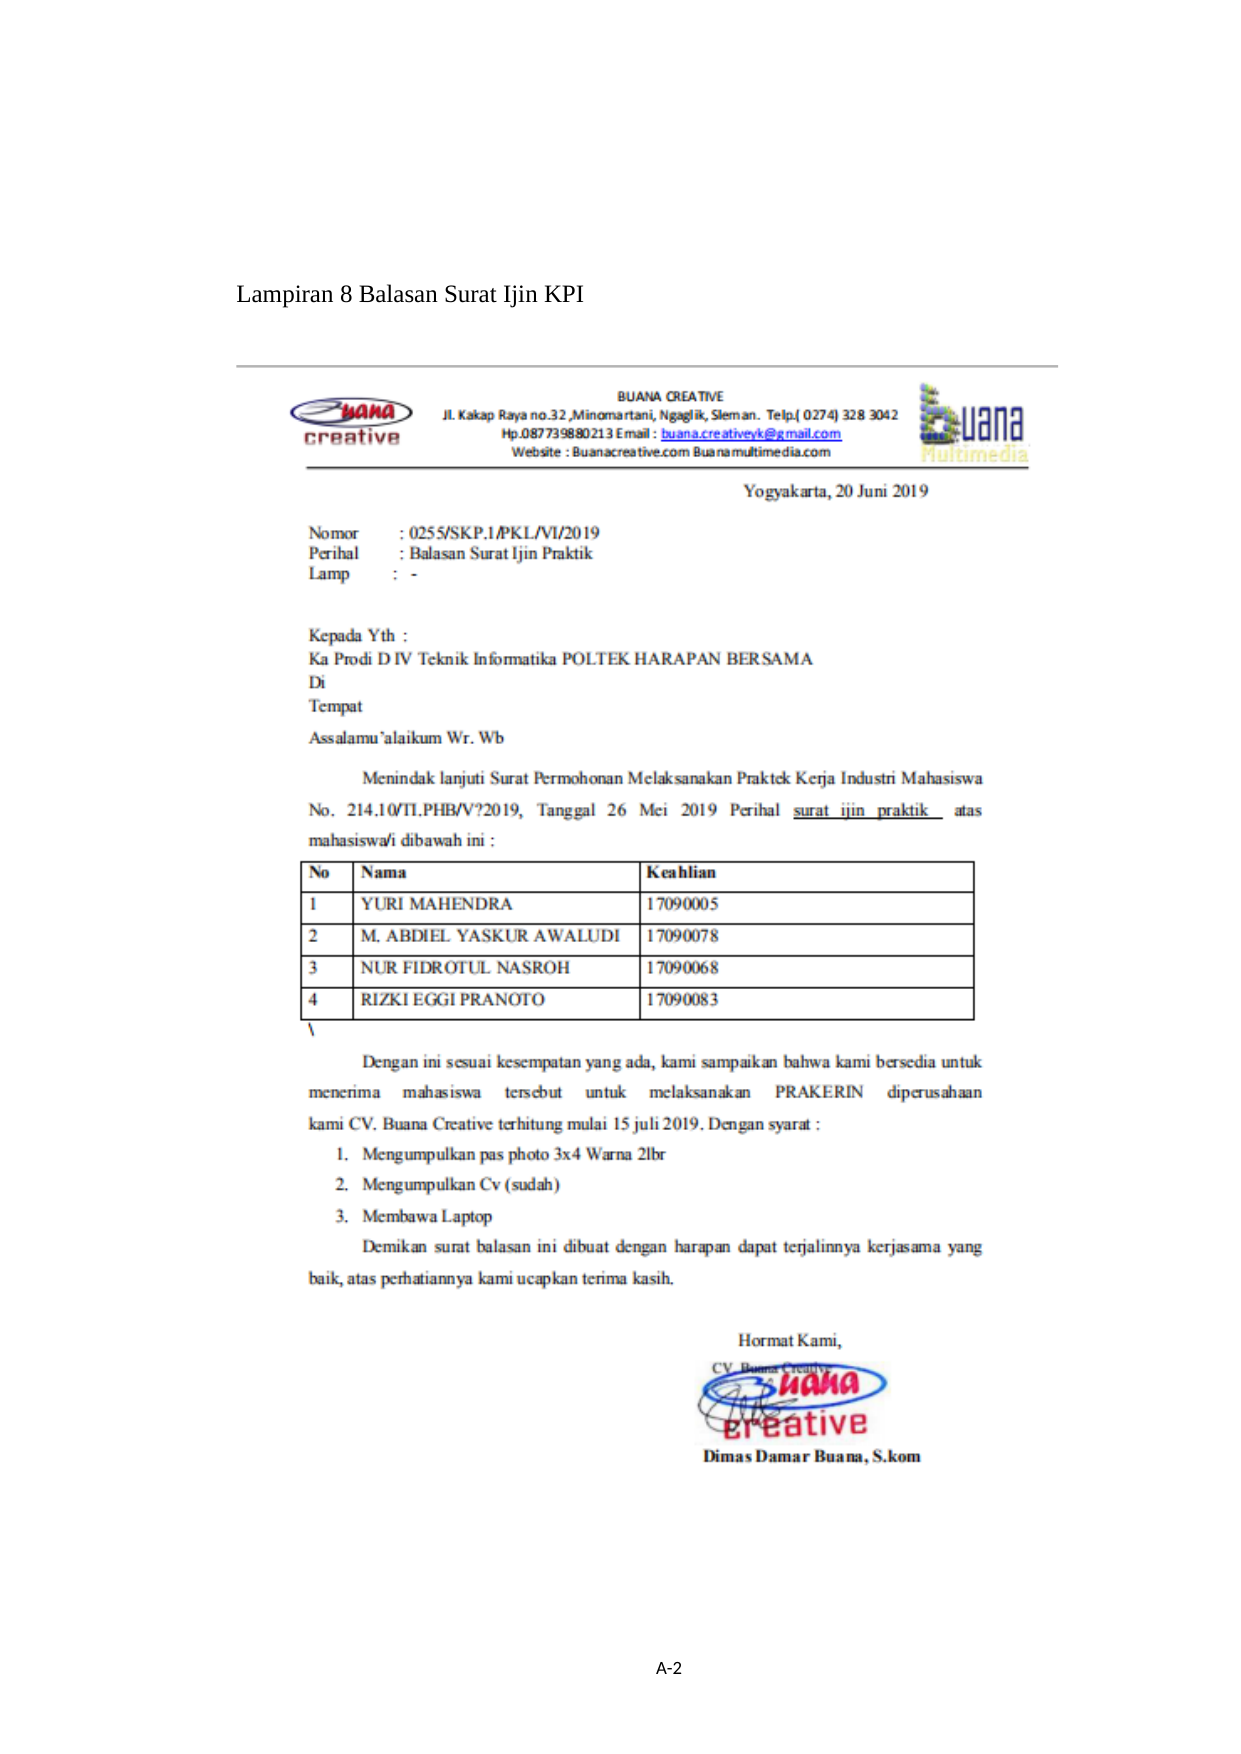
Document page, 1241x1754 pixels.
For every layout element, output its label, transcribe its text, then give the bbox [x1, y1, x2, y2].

picture [236, 365, 1059, 1524]
